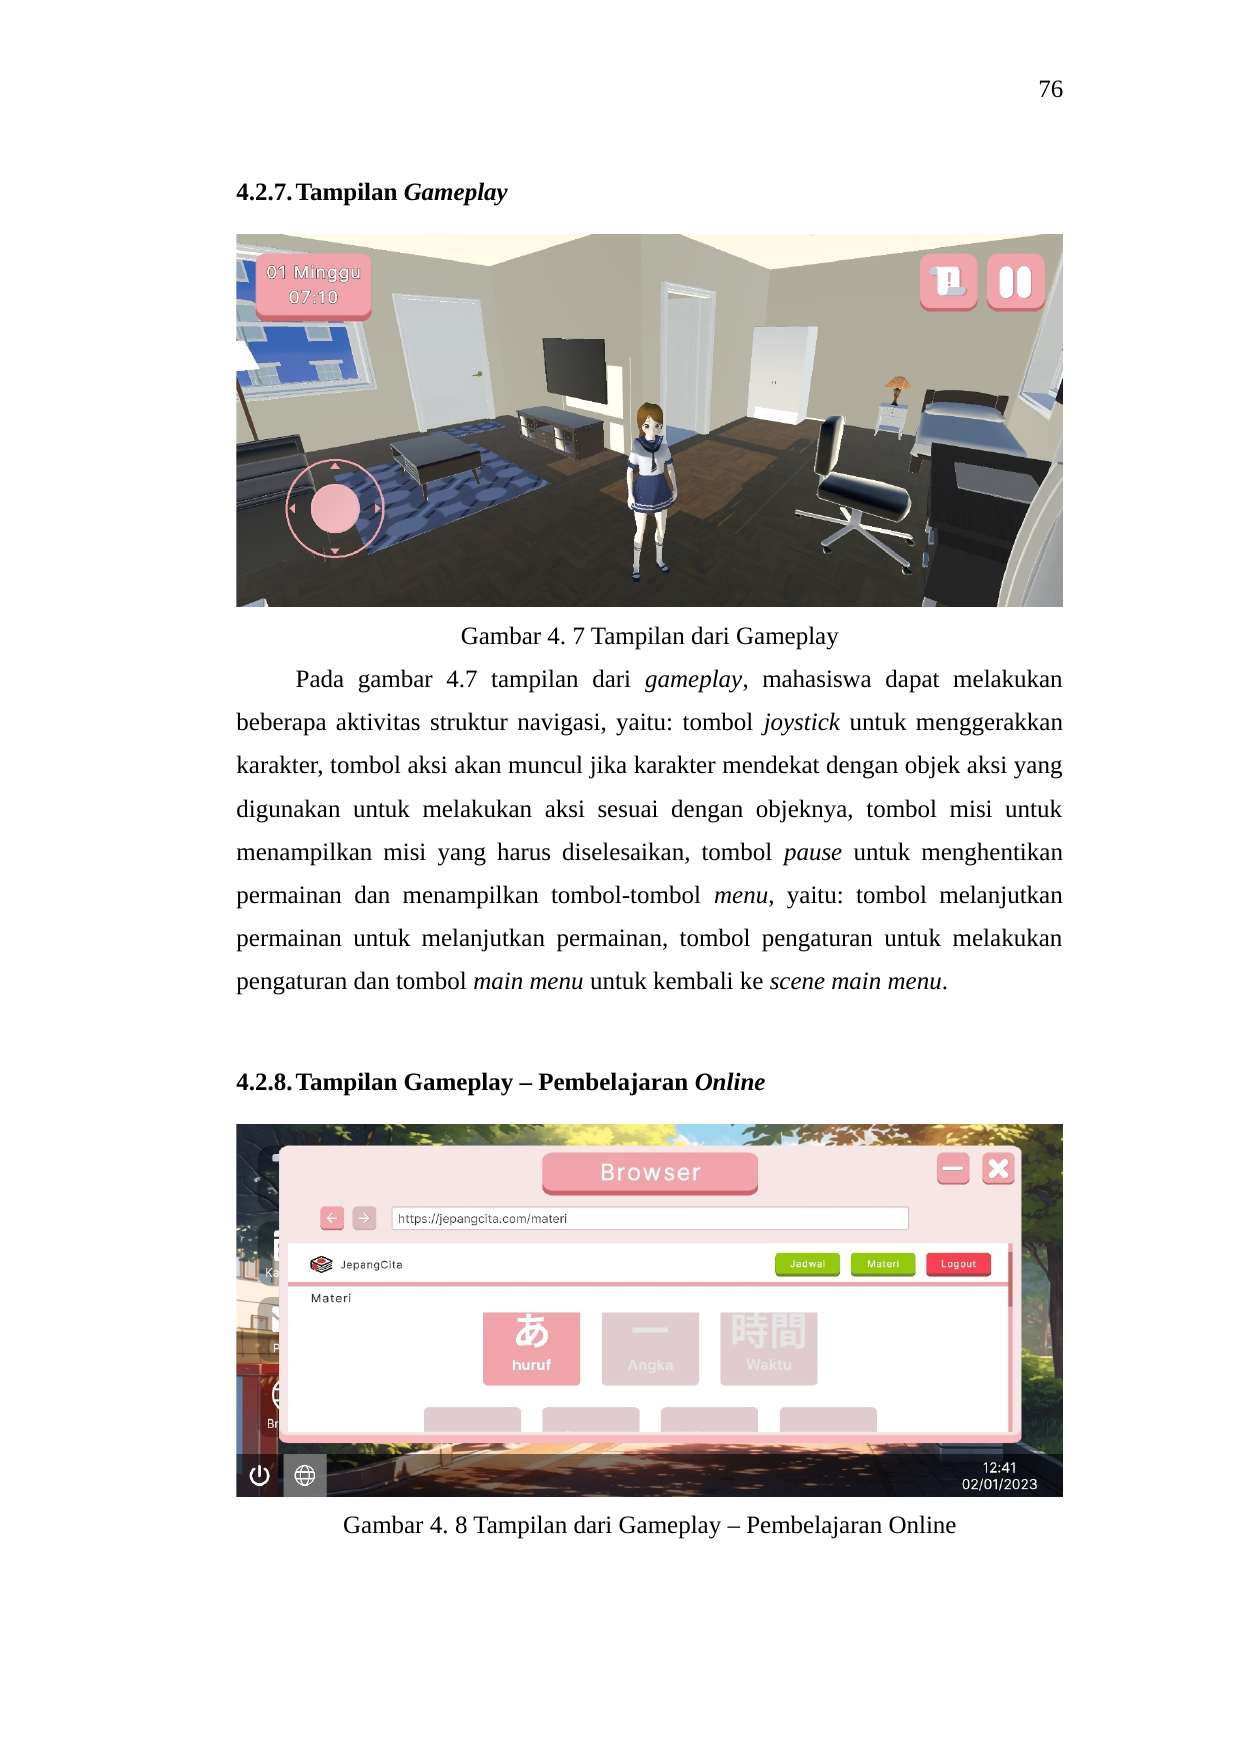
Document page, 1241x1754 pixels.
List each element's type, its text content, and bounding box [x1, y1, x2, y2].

text Pada gambar 4.7 tampilan dari gameplay, mahasiswa dapat melakukan beberapa aktivitas struktur navigasi, yaitu: tombol joystick untuk menggerakkan karakter, tombol aksi akan muncul jika karakter mendekat dengan objek aksi yang digunakan untuk melakukan aksi sesuai dengan objeknya, tombol misi untuk menampilkan misi yang harus diselesaikan, tombol pause untuk menghentikan permainan dan menampilkan tombol-tombol menu, yaitu: tombol melanjutkan permainan untuk melanjutkan permainan, tombol pengaturan untuk melakukan pengaturan dan tombol main menu untuk kembali ke scene main menu. [236, 664, 1063, 995]
picture [236, 234, 1063, 607]
subtitle Tampilan Gameplay – Pembelajaran Online [236, 1067, 1063, 1096]
text Gambar 4. 7 Tampilan dari Gameplay [236, 621, 1063, 650]
text Gambar 4. 8 Tampilan dari Gameplay – Pembelajaran Online [236, 1511, 1063, 1539]
subtitle Tampilan Gameplay [236, 177, 1063, 206]
picture [236, 1124, 1063, 1497]
